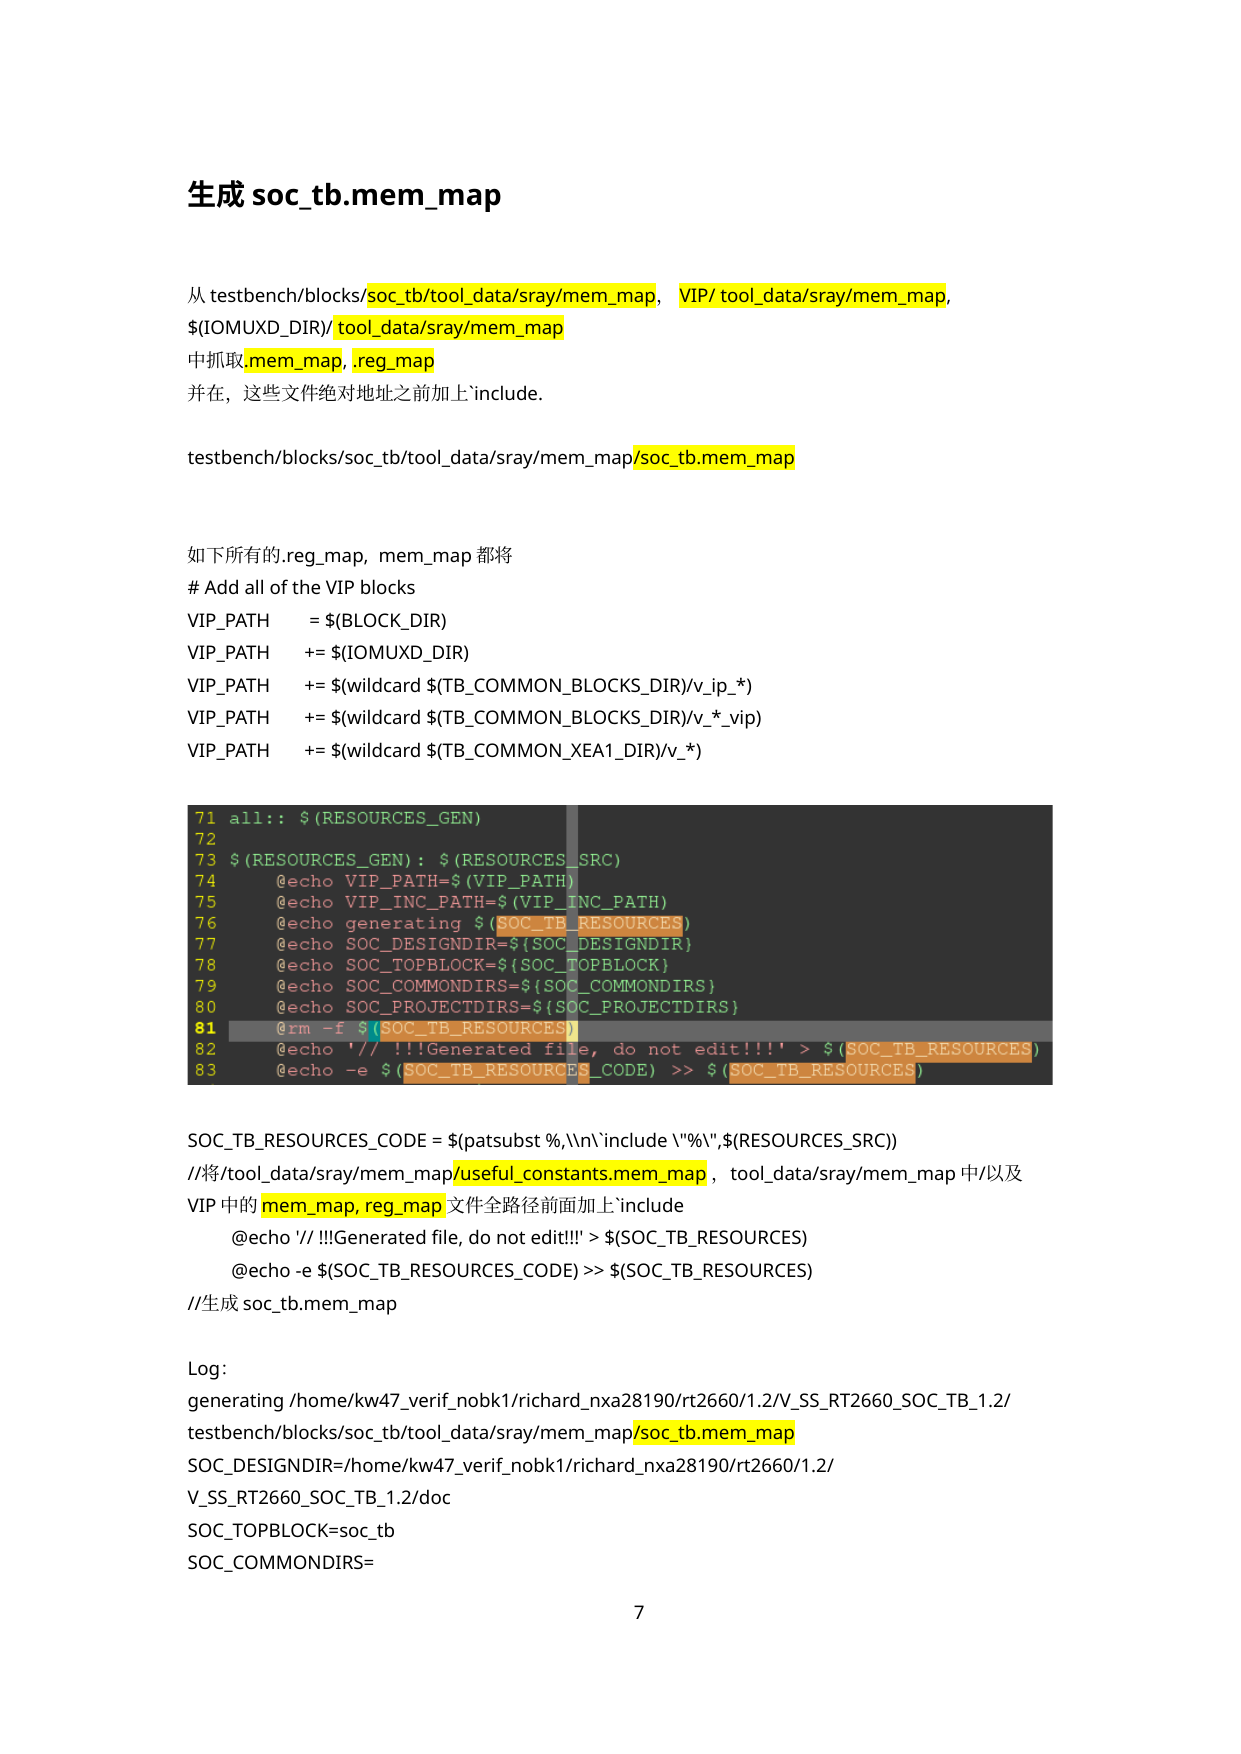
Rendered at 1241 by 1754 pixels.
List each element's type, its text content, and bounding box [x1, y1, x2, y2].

text //将/tool_data/sray/mem_map/useful_constants.mem_map ，tool_data/sray/mem_map中/以及 VIP中的mem_map, reg_map文件全路径前面加上`include [187, 1156, 1053, 1221]
text SOC_DESIGNDIR=/home/kw47_verif_nobk1/richard_nxa28190/rt2660/1.2/V_SS_RT2660_SOC_TB_1.2/doc [187, 1449, 1053, 1514]
text SOC_COMMONDIRS= [187, 1546, 1053, 1579]
text $(IOMUXD_DIR)/ tool_data/sray/mem_map [187, 311, 1053, 344]
text SOC_TOPBLOCK=soc_tb [187, 1514, 1053, 1546]
text @echo '// !!!Generated file, do not edit!!!' > $(SOC_TB_RESOURCES) [187, 1221, 1053, 1254]
text 从testbench/blocks/soc_tb/tool_data/sray/mem_map， VIP/ tool_data/sray/mem_map, [187, 279, 1053, 311]
text VIP_PATH = $(BLOCK_DIR) [187, 604, 1053, 636]
picture [187, 805, 1053, 1085]
text # Add all of the VIP blocks [187, 571, 1053, 604]
subtitle 生成soc_tb.mem_map [187, 160, 1053, 225]
text //生成soc_tb.mem_map [187, 1286, 1053, 1319]
text generating /home/kw47_verif_nobk1/richard_nxa28190/rt2660/1.2/V_SS_RT2660_SOC_TB_1.2/testbench/blocks/soc_tb/tool_data/sray/mem_map/soc_tb.mem_map [187, 1384, 1053, 1449]
text 如下所有的.reg_map, mem_map都将 [187, 539, 1053, 571]
text SOC_TB_RESOURCES_CODE = $(patsubst %,\\n\`include \"%\",$(RESOURCES_SRC)) [187, 1124, 1053, 1156]
text 中抓取.mem_map, .reg_map [187, 344, 1053, 376]
text @echo -e $(SOC_TB_RESOURCES_CODE) >> $(SOC_TB_RESOURCES) [187, 1254, 1053, 1286]
text Log： [187, 1351, 1053, 1384]
text VIP_PATH += $(wildcard $(TB_COMMON_BLOCKS_DIR)/v_*_vip) [187, 701, 1053, 734]
text VIP_PATH += $(wildcard $(TB_COMMON_XEA1_DIR)/v_*) [187, 734, 1053, 766]
text testbench/blocks/soc_tb/tool_data/sray/mem_map/soc_tb.mem_map [187, 441, 1053, 474]
text 并在，这些文件绝对地址之前加上`include. [187, 376, 1053, 409]
text VIP_PATH += $(wildcard $(TB_COMMON_BLOCKS_DIR)/v_ip_*) [187, 669, 1053, 701]
text VIP_PATH += $(IOMUXD_DIR) [187, 636, 1053, 669]
